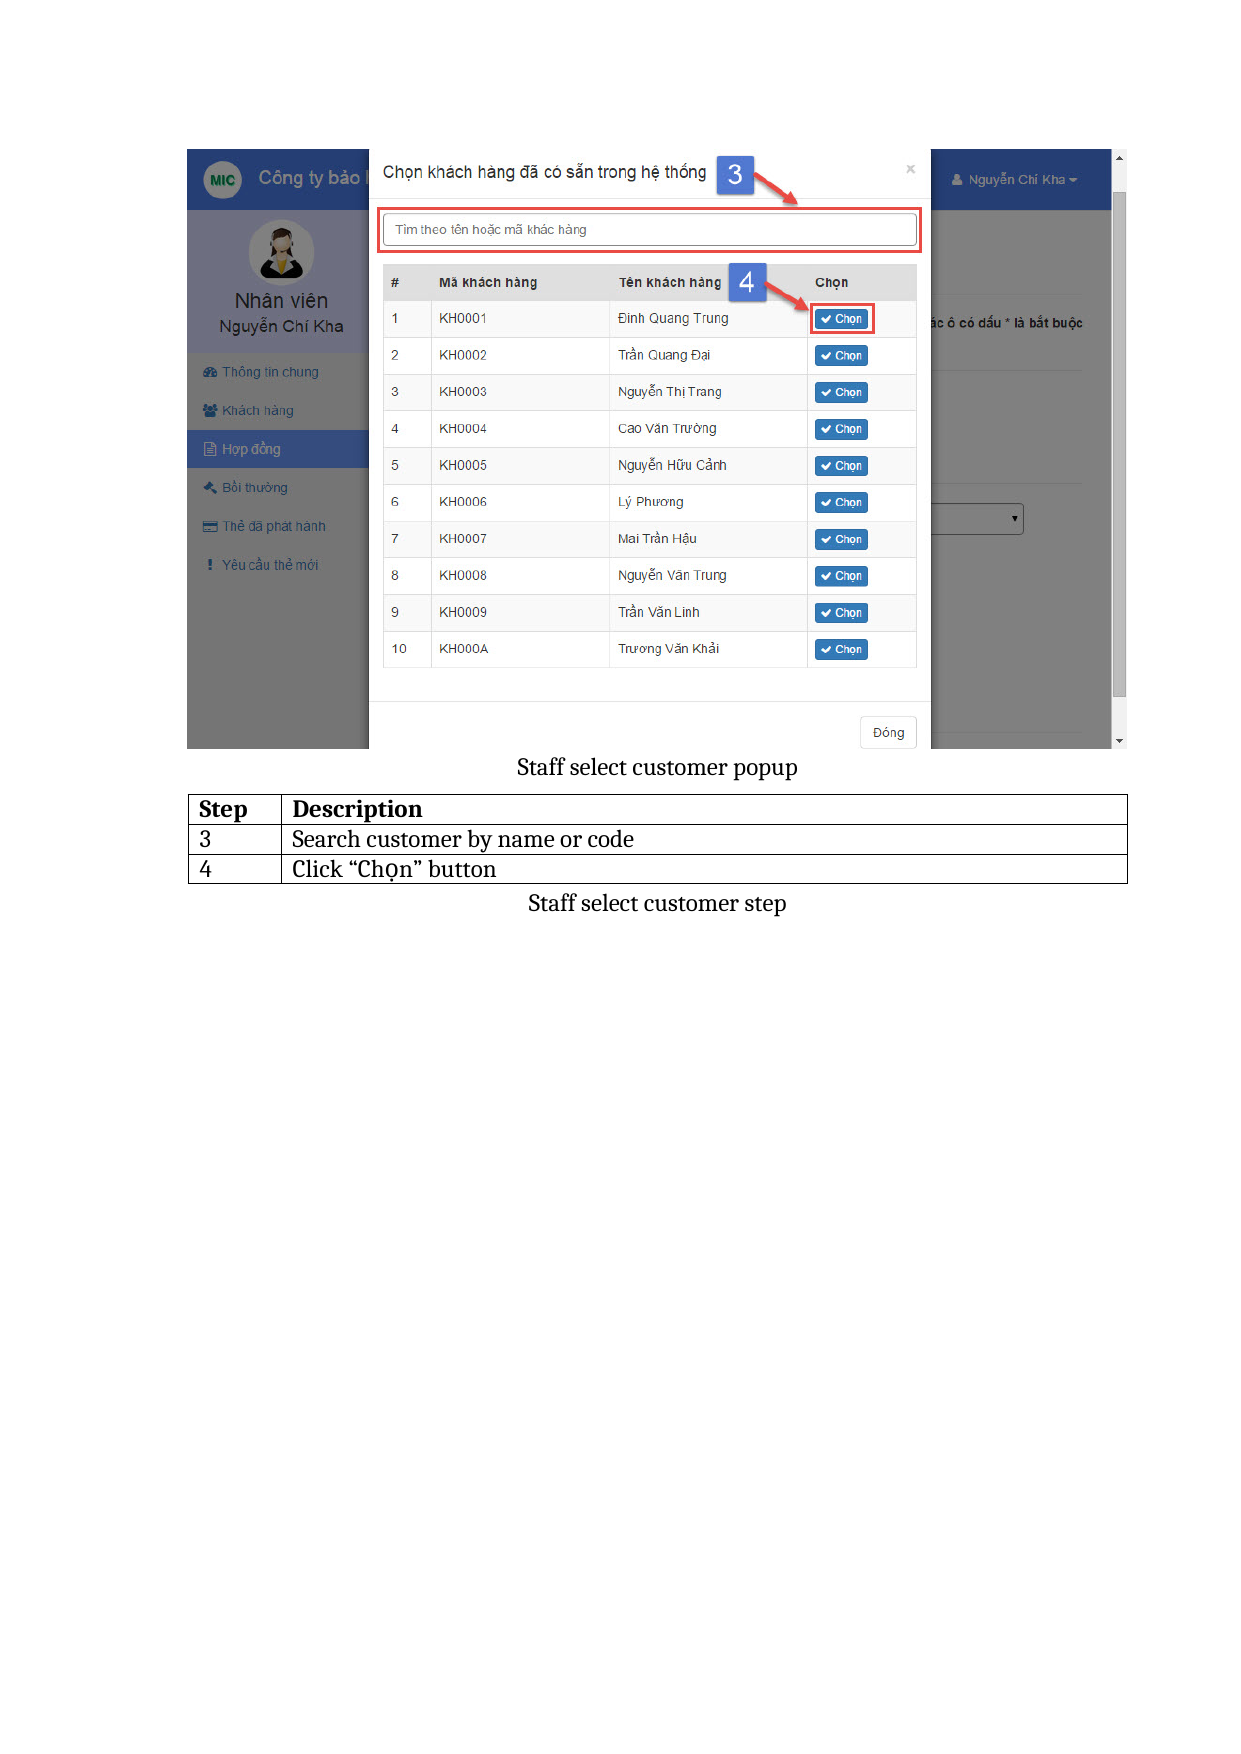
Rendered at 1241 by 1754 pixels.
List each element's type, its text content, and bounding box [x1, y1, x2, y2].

subtitle Staff select customer step [187, 888, 1128, 917]
table_cell 3 [189, 825, 281, 853]
subtitle Staff select customer popup [187, 753, 1128, 781]
table_header Description [282, 795, 1127, 824]
picture [187, 149, 1127, 749]
table_cell Search customer by name or code [282, 825, 1127, 853]
table_cell Click “Chọn” button [282, 855, 1127, 883]
table_cell 4 [189, 855, 281, 883]
table_header Step [189, 795, 281, 824]
